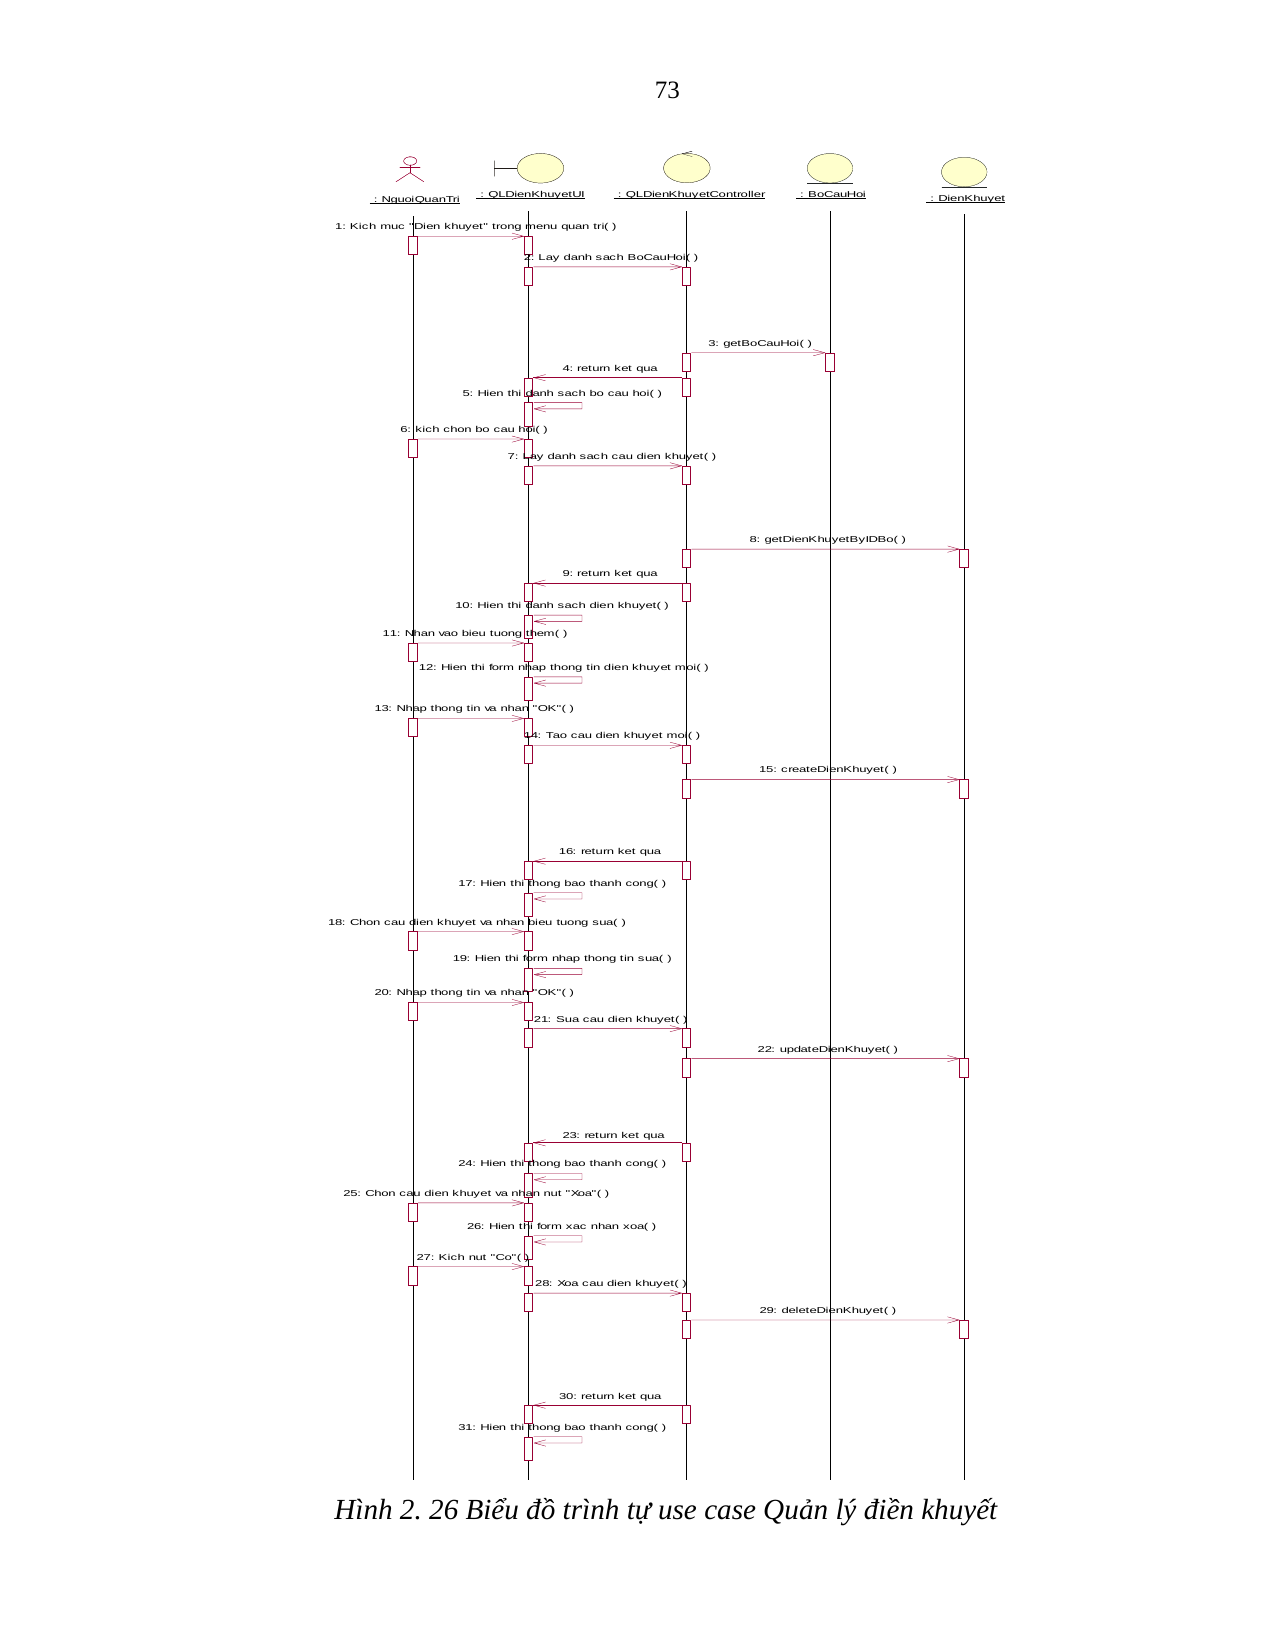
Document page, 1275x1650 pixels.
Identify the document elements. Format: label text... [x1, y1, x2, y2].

text Hình 2. 26 Biểu đồ trình tự use case Quản lý điền khuyết [177, 1492, 1157, 1526]
